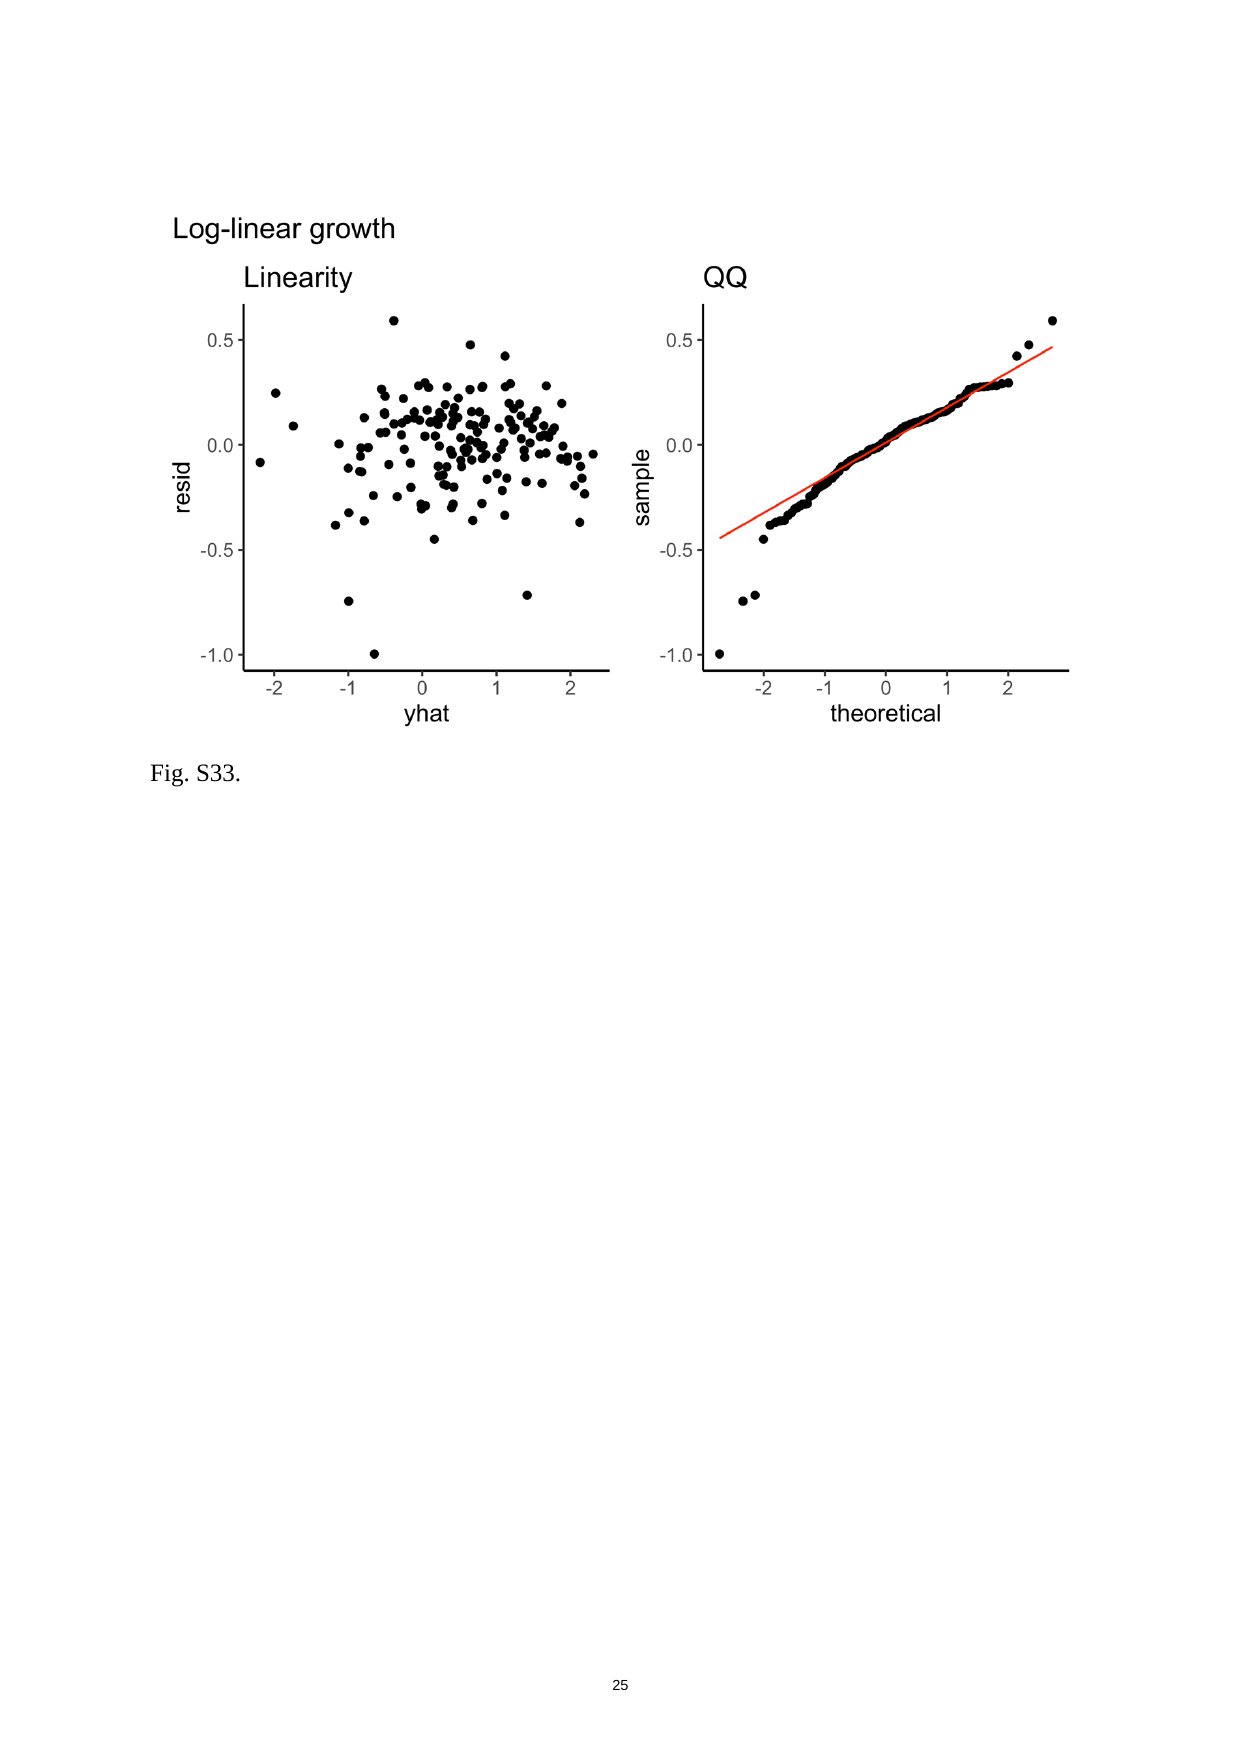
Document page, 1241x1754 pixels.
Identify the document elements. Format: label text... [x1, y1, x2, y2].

text Fig. S33. [150, 758, 1090, 787]
picture [150, 207, 1091, 729]
